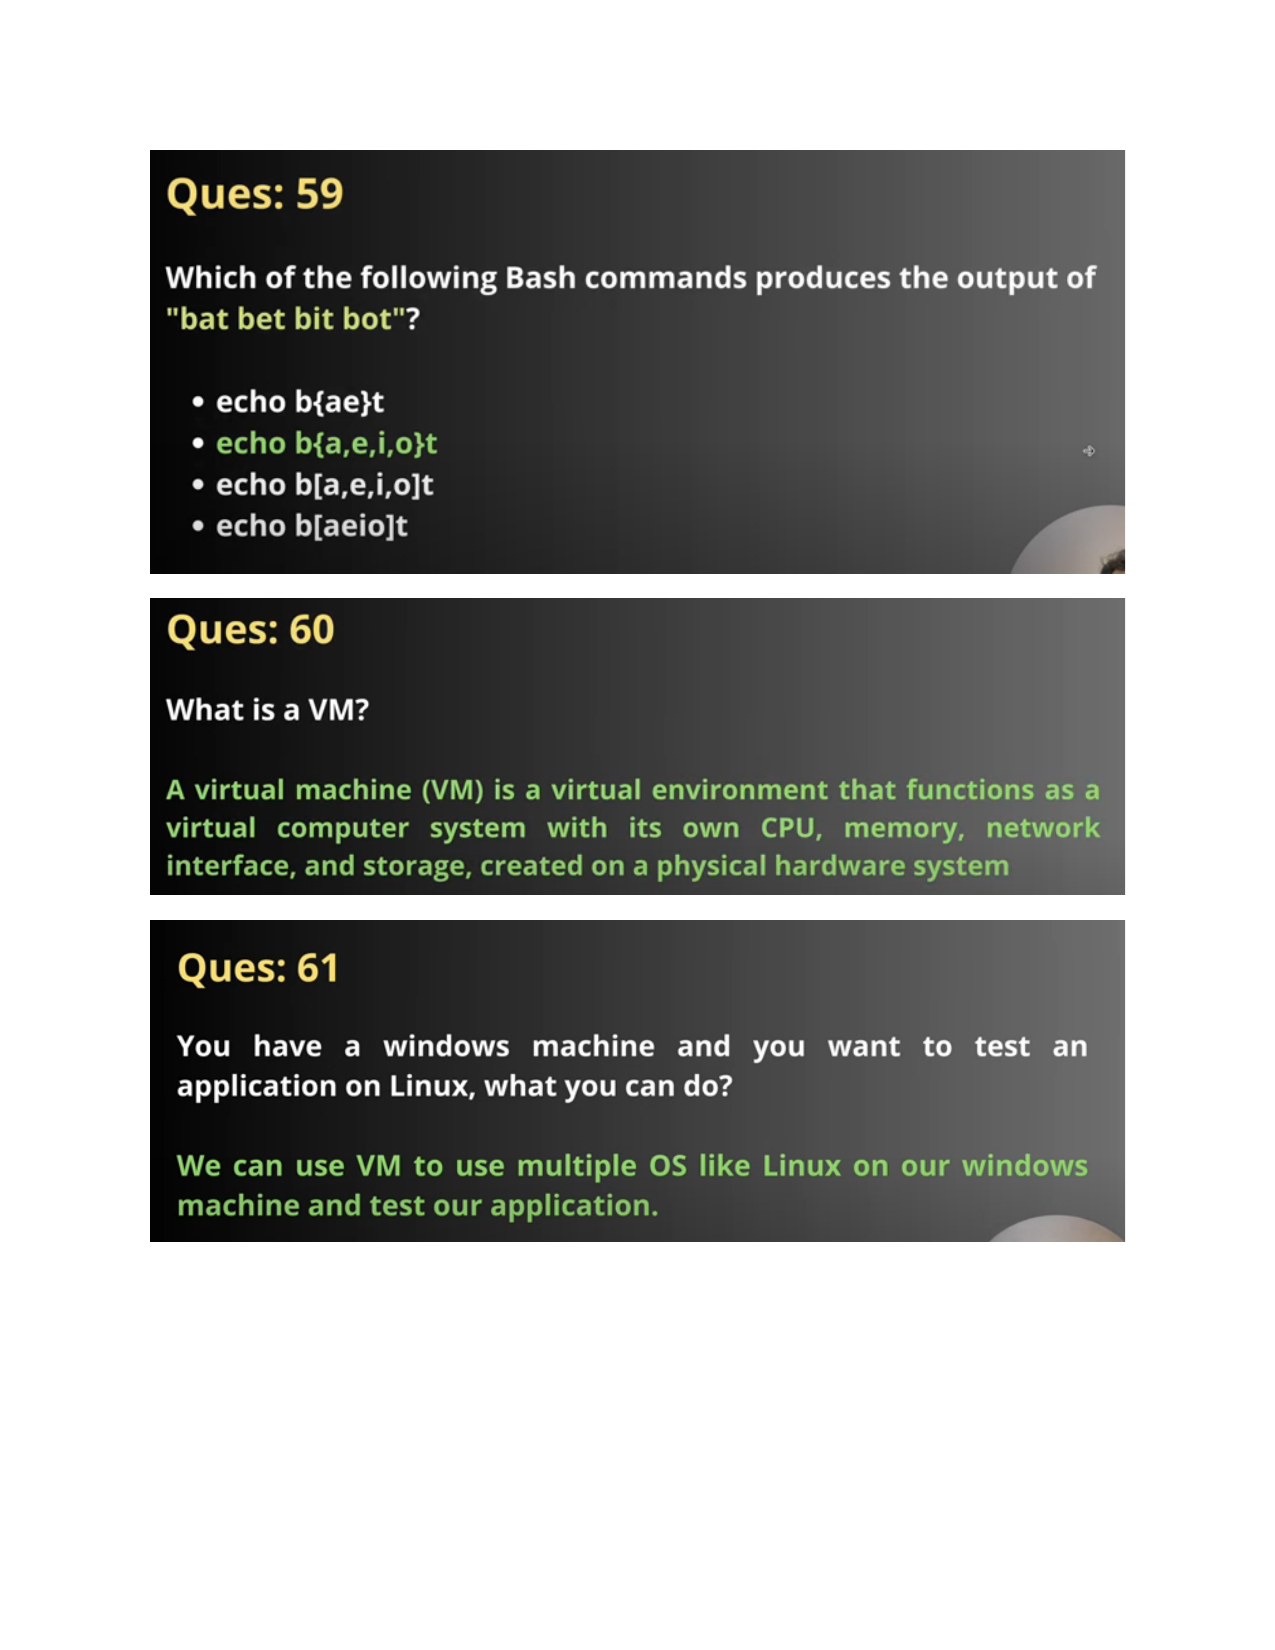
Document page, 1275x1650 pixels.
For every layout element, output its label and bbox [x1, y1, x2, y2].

picture [150, 920, 1125, 1242]
picture [150, 150, 1125, 574]
picture [150, 598, 1125, 895]
